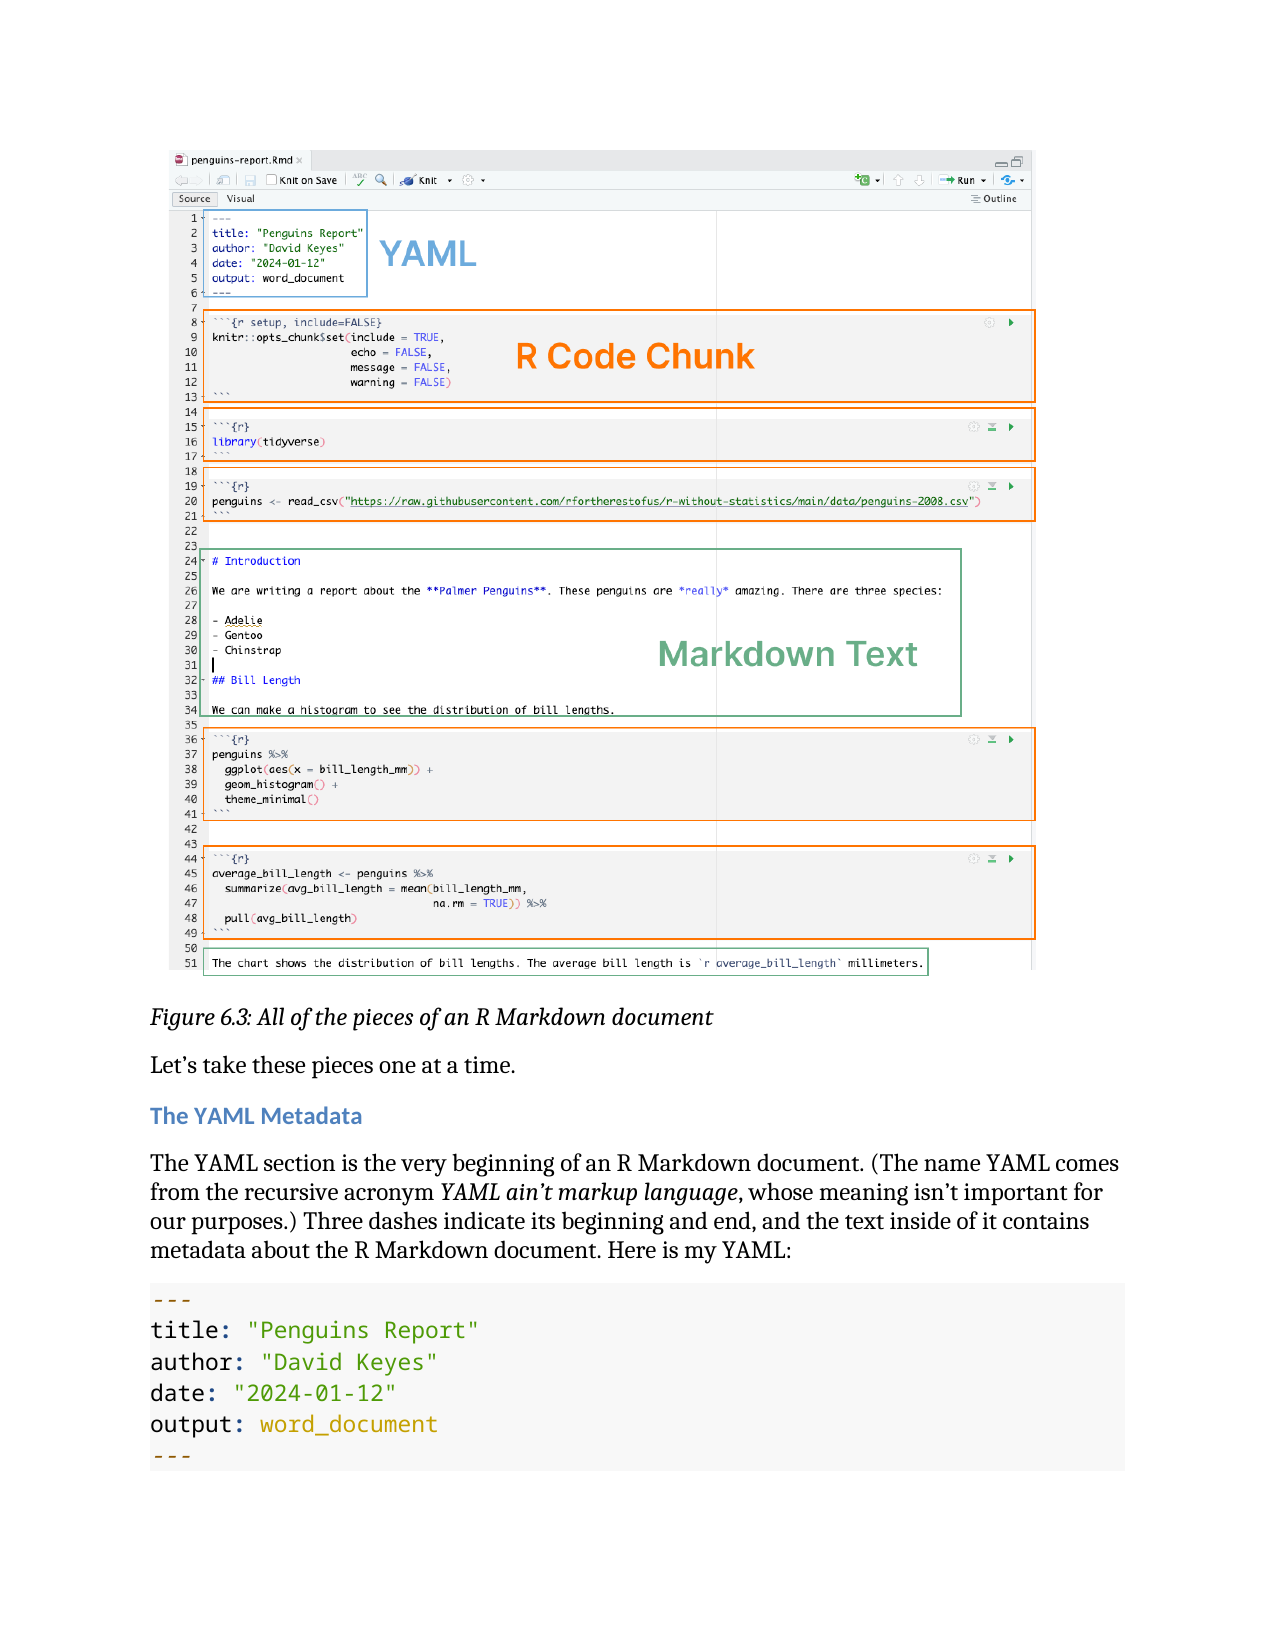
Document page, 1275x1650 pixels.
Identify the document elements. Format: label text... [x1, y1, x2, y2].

text Figure 6.3: All of the pieces of an R Markdown document [150, 1003, 1125, 1032]
text --- title: "Penguins Report" author: "David Keyes" date: "2024-01-12" output: word_document --- [191, 1283, 1125, 1471]
text The YAML section is the very beginning of an R Markdown document. (The name YAML comes from the recursive acronym YAML ain’t markup language, whose meaning isn’t important for our purposes.) Three dashes indicate its beginning and end, and the text inside of it contains metadata about the R Markdown document. Here is my YAML: [150, 1149, 1125, 1264]
subtitle The YAML Metadata [150, 1100, 1125, 1131]
text Let’s take these pieces one at a time. [150, 1051, 1125, 1079]
picture [168, 150, 1044, 983]
